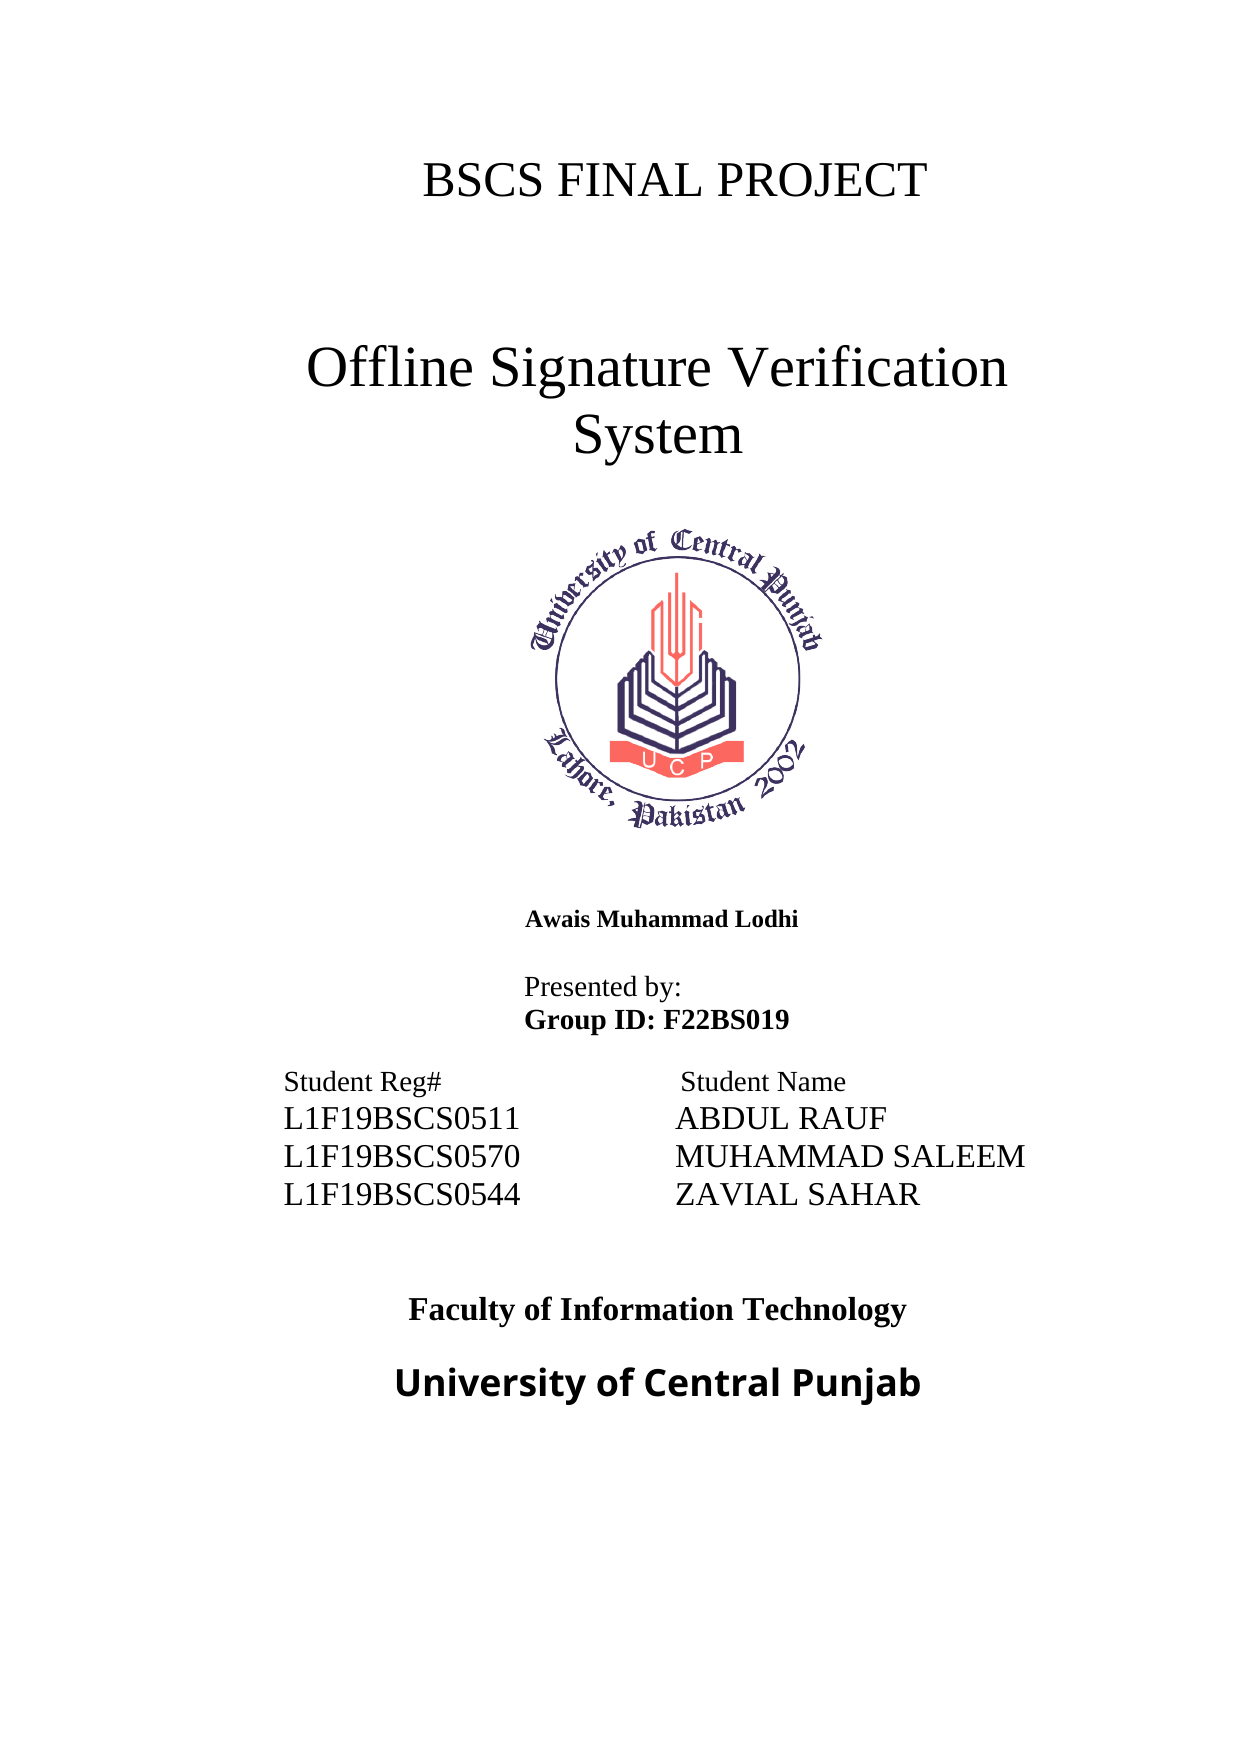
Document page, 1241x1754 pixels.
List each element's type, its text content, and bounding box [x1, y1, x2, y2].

text Awais Muhammad Lodhi [225, 904, 1090, 933]
picture [522, 523, 831, 832]
text Group ID: F22BS019 [225, 1002, 1090, 1036]
text L1F19BSCS0544 ZAVIAL SAHAR [225, 1175, 1090, 1213]
text BSCS FINAL PROJECT [225, 150, 1125, 207]
text Presented by: [225, 969, 1090, 1002]
text L1F19BSCS0511 ABDUL RAUF [225, 1098, 1090, 1136]
text University of Central Punjab [225, 1357, 1090, 1408]
text Offline Signature Verification System [225, 332, 1090, 466]
text Student Reg# Student Name [225, 1064, 1090, 1098]
text Faculty of Information Technology [225, 1290, 1090, 1328]
text L1F19BSCS0570 MUHAMMAD SALEEM [225, 1136, 1090, 1175]
